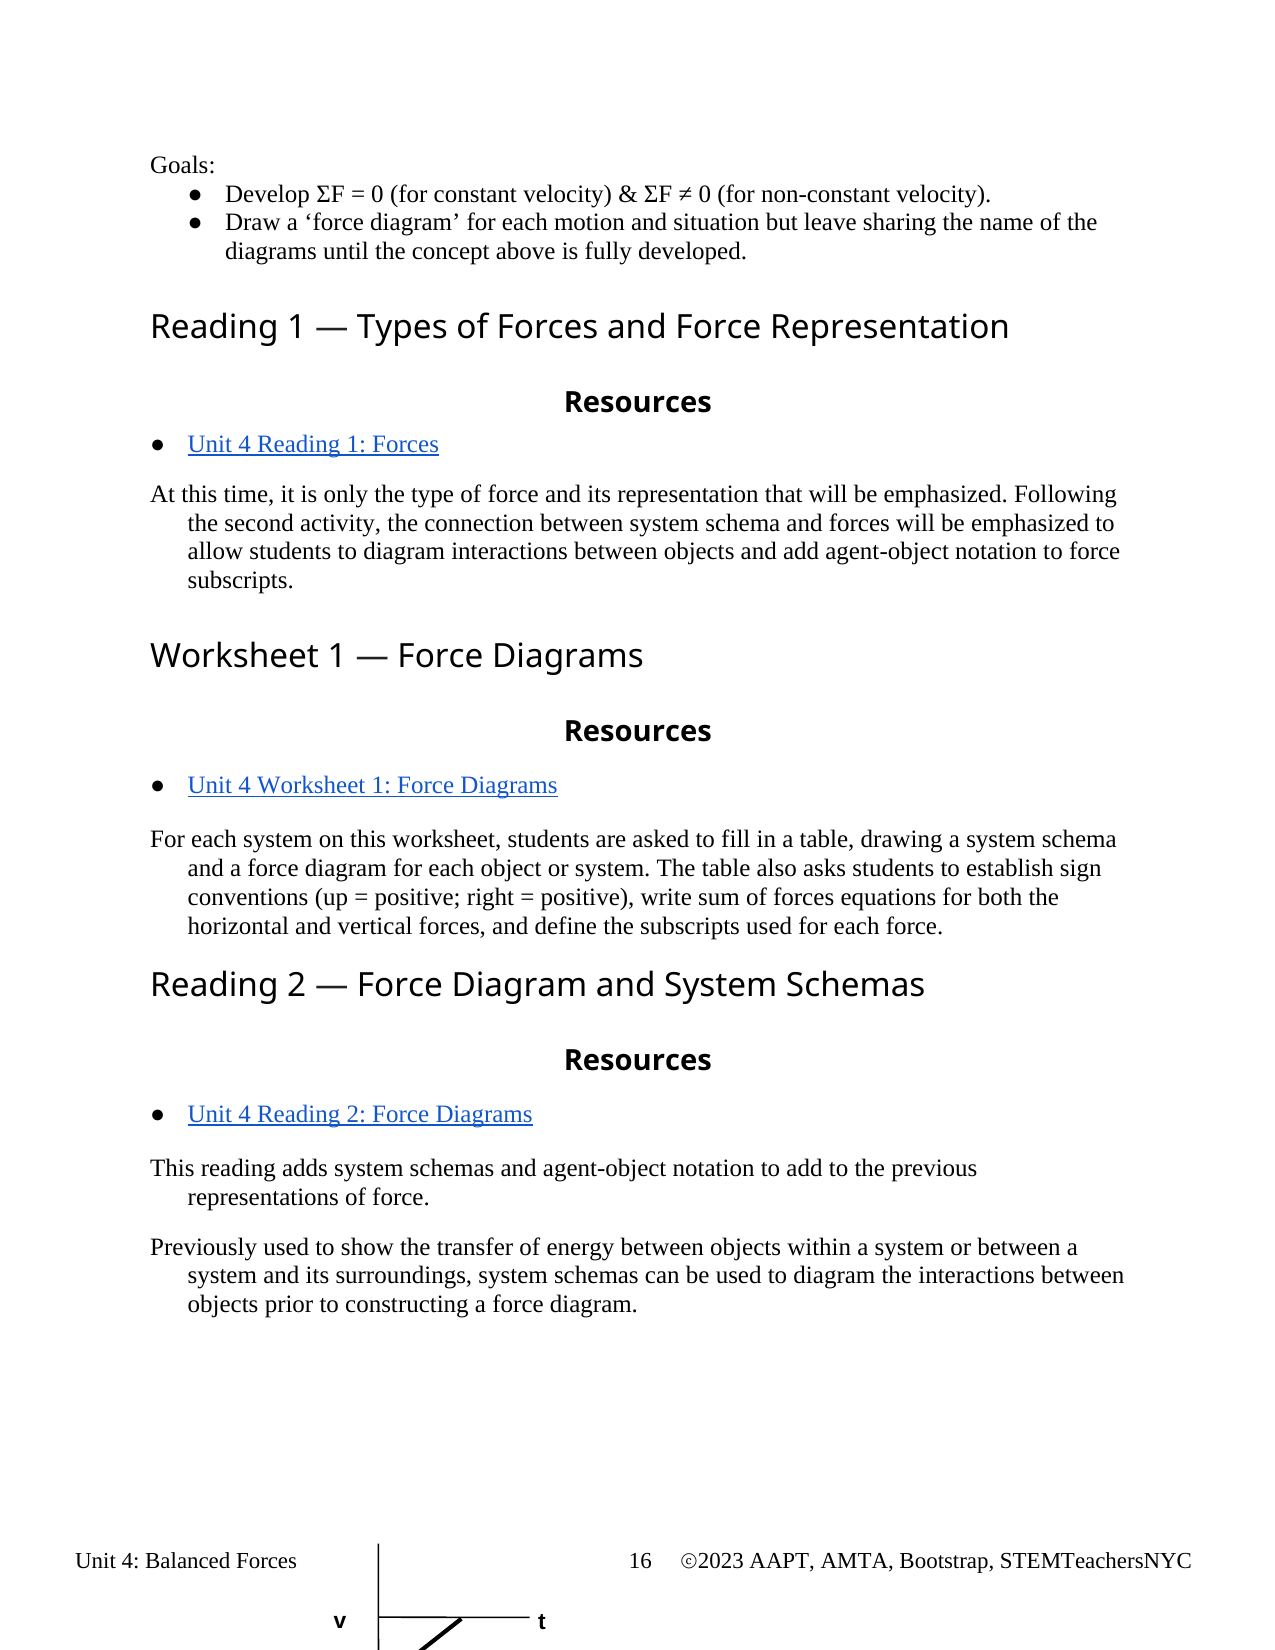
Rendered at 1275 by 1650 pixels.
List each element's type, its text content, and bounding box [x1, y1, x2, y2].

subtitle Reading 2 — Force Diagram and System Schemas [150, 960, 1125, 1006]
text Previously used to show the transfer of energy between objects within a system or between a system and its surroundings, system schemas can be used to diagram the interactions between objects prior to constructing a force diagram. [150, 1232, 1125, 1318]
list Draw a ‘force diagram’ for each motion and situation but leave sharing the name of the diagrams until the concept above is fully developed. [187, 207, 1125, 265]
list Unit 4 Reading 1: Forces [150, 429, 1125, 458]
text At this time, it is only the type of force and its representation that will be emphasized. Following the second activity, the connection between system schema and forces will be emphasized to allow students to diagram interactions between objects and add agent-object notation to force subscripts. [150, 479, 1125, 594]
text This reading adds system schemas and agent-object notation to add to the previous representations of force. [150, 1153, 1125, 1211]
subtitle Worksheet 1 — Force Diagrams [150, 631, 1125, 677]
list Unit 4 Reading 2: Force Diagrams [150, 1099, 1125, 1128]
text Goals: [150, 150, 1125, 179]
list Unit 4 Worksheet 1: Force Diagrams [150, 771, 1125, 799]
list Develop ΣF = 0 (for constant velocity) & ΣF ≠ 0 (for non-constant velocity). [187, 179, 1125, 207]
subtitle Resources [150, 710, 1125, 750]
subtitle Reading 1 — Types of Forces and Force Representation [150, 302, 1125, 348]
subtitle Resources [150, 381, 1125, 421]
text For each system on this worksheet, students are asked to fill in a table, drawing a system schema and a force diagram for each object or system. The table also asks students to establish sign conventions (up = positive; right = positive), write sum of forces equations for both the horizontal and vertical forces, and define the subscripts used for each force. [150, 824, 1125, 939]
subtitle Resources [150, 1039, 1125, 1079]
